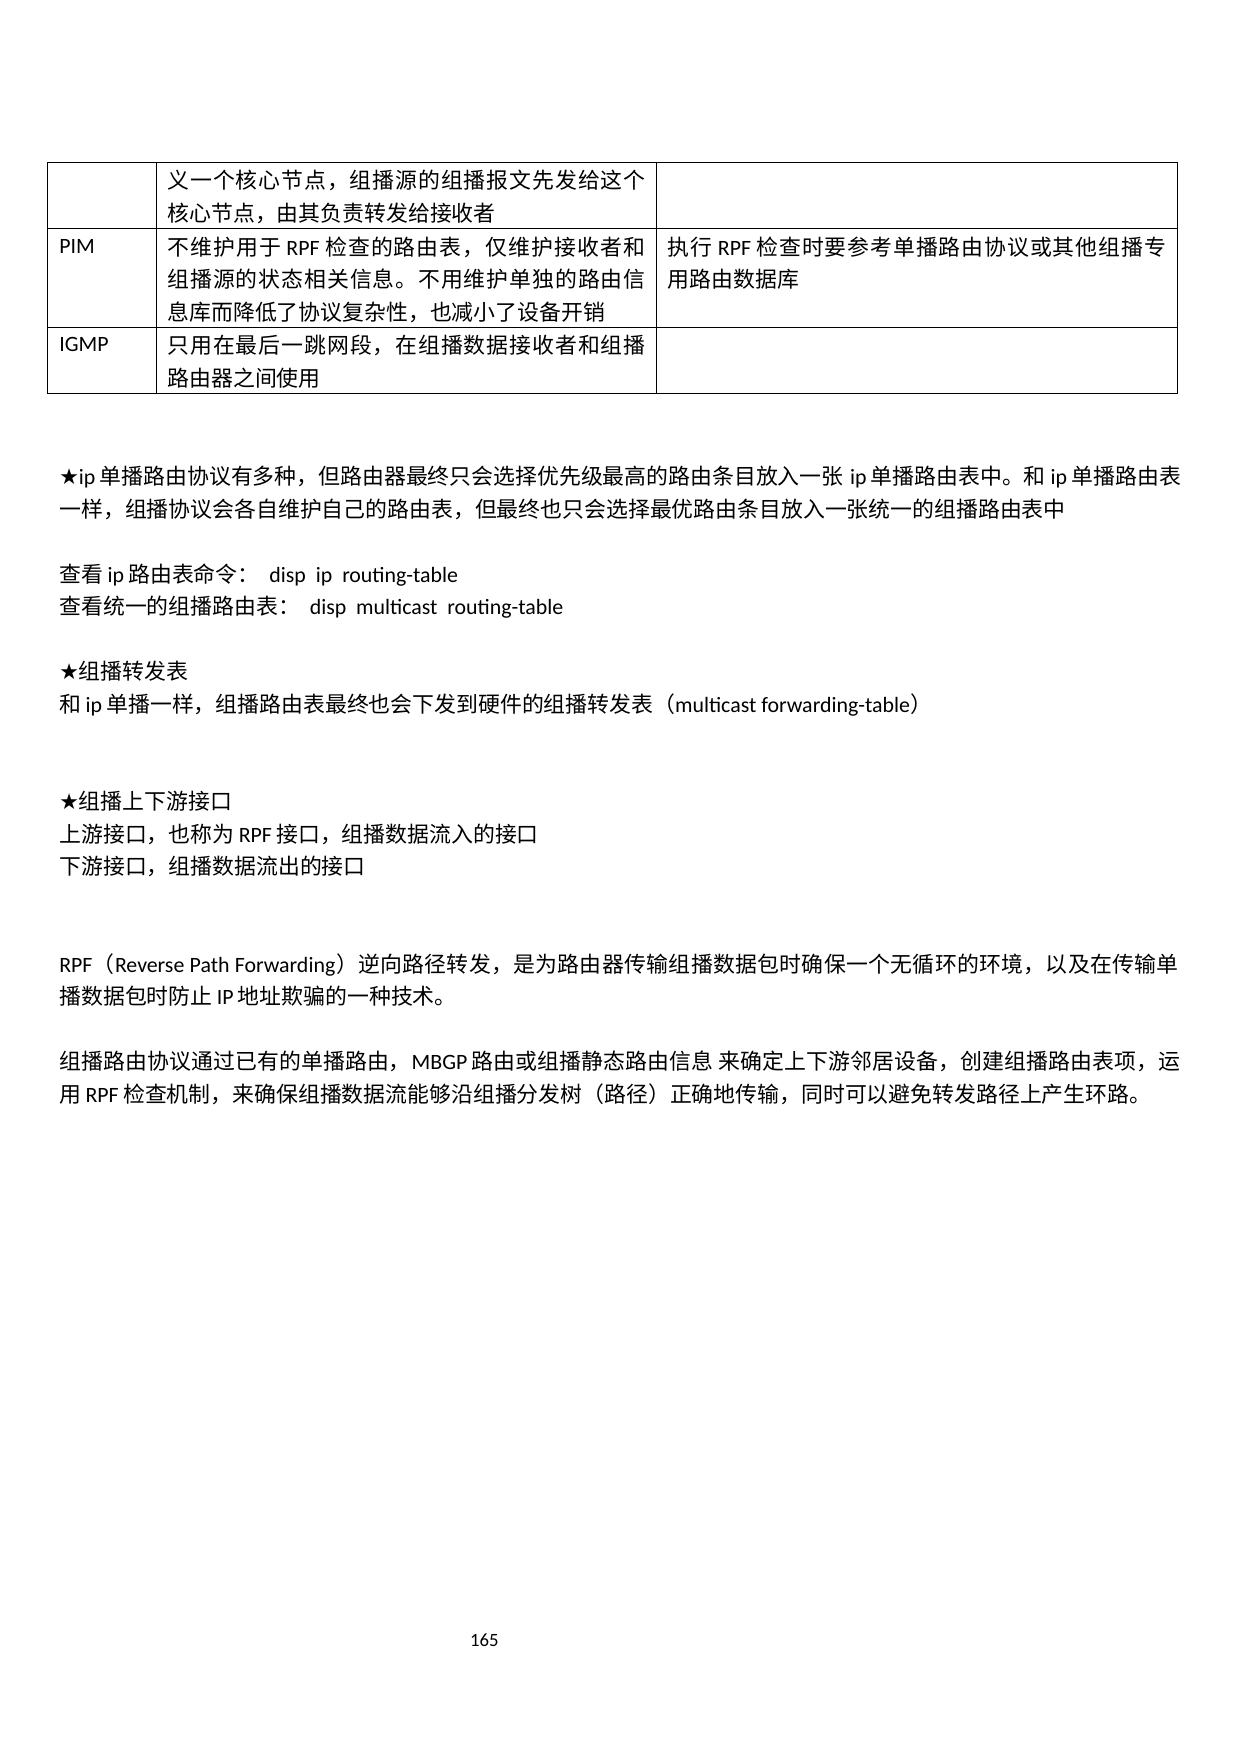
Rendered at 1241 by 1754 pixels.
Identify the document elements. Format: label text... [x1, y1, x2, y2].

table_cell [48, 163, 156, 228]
text 上游接口，也称为RPF接口，组播数据流入的接口 [59, 816, 1181, 849]
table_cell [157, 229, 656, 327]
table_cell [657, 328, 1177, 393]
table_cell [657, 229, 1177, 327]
text 下游接口，组播数据流出的接口 [59, 849, 1181, 881]
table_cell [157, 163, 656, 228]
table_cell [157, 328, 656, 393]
text ★组播转发表 [59, 654, 1181, 686]
text 组播路由协议通过已有的单播路由，MBGP路由或组播静态路由信息 来确定上下游邻居设备，创建组播路由表项，运用RPF检查机制，来确保组播数据流能够沿组播分发树（路径）正确地传输，同时可以避免转发路径上产生环路。 [59, 1044, 1181, 1109]
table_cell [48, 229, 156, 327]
text 和ip单播一样，组播路由表最终也会下发到硬件的组播转发表（multicast forwarding-table） [59, 686, 1181, 719]
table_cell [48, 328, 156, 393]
text 查看统一的组播路由表： disp multicast routing-table [59, 589, 1181, 621]
text RPF（Reverse Path Forwarding）逆向路径转发，是为路由器传输组播数据包时确保一个无循环的环境，以及在传输单播数据包时防止IP地址欺骗的一种技术。 [59, 946, 1181, 1011]
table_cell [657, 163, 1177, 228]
text ★ip单播路由协议有多种，但路由器最终只会选择优先级最高的路由条目放入一张ip单播路由表中。和ip单播路由表一样，组播协议会各自维护自己的路由表，但最终也只会选择最优路由条目放入一张统一的组播路由表中 [59, 459, 1181, 524]
text ★组播上下游接口 [59, 784, 1181, 816]
text 查看ip路由表命令： disp ip routing-table [59, 556, 1181, 589]
